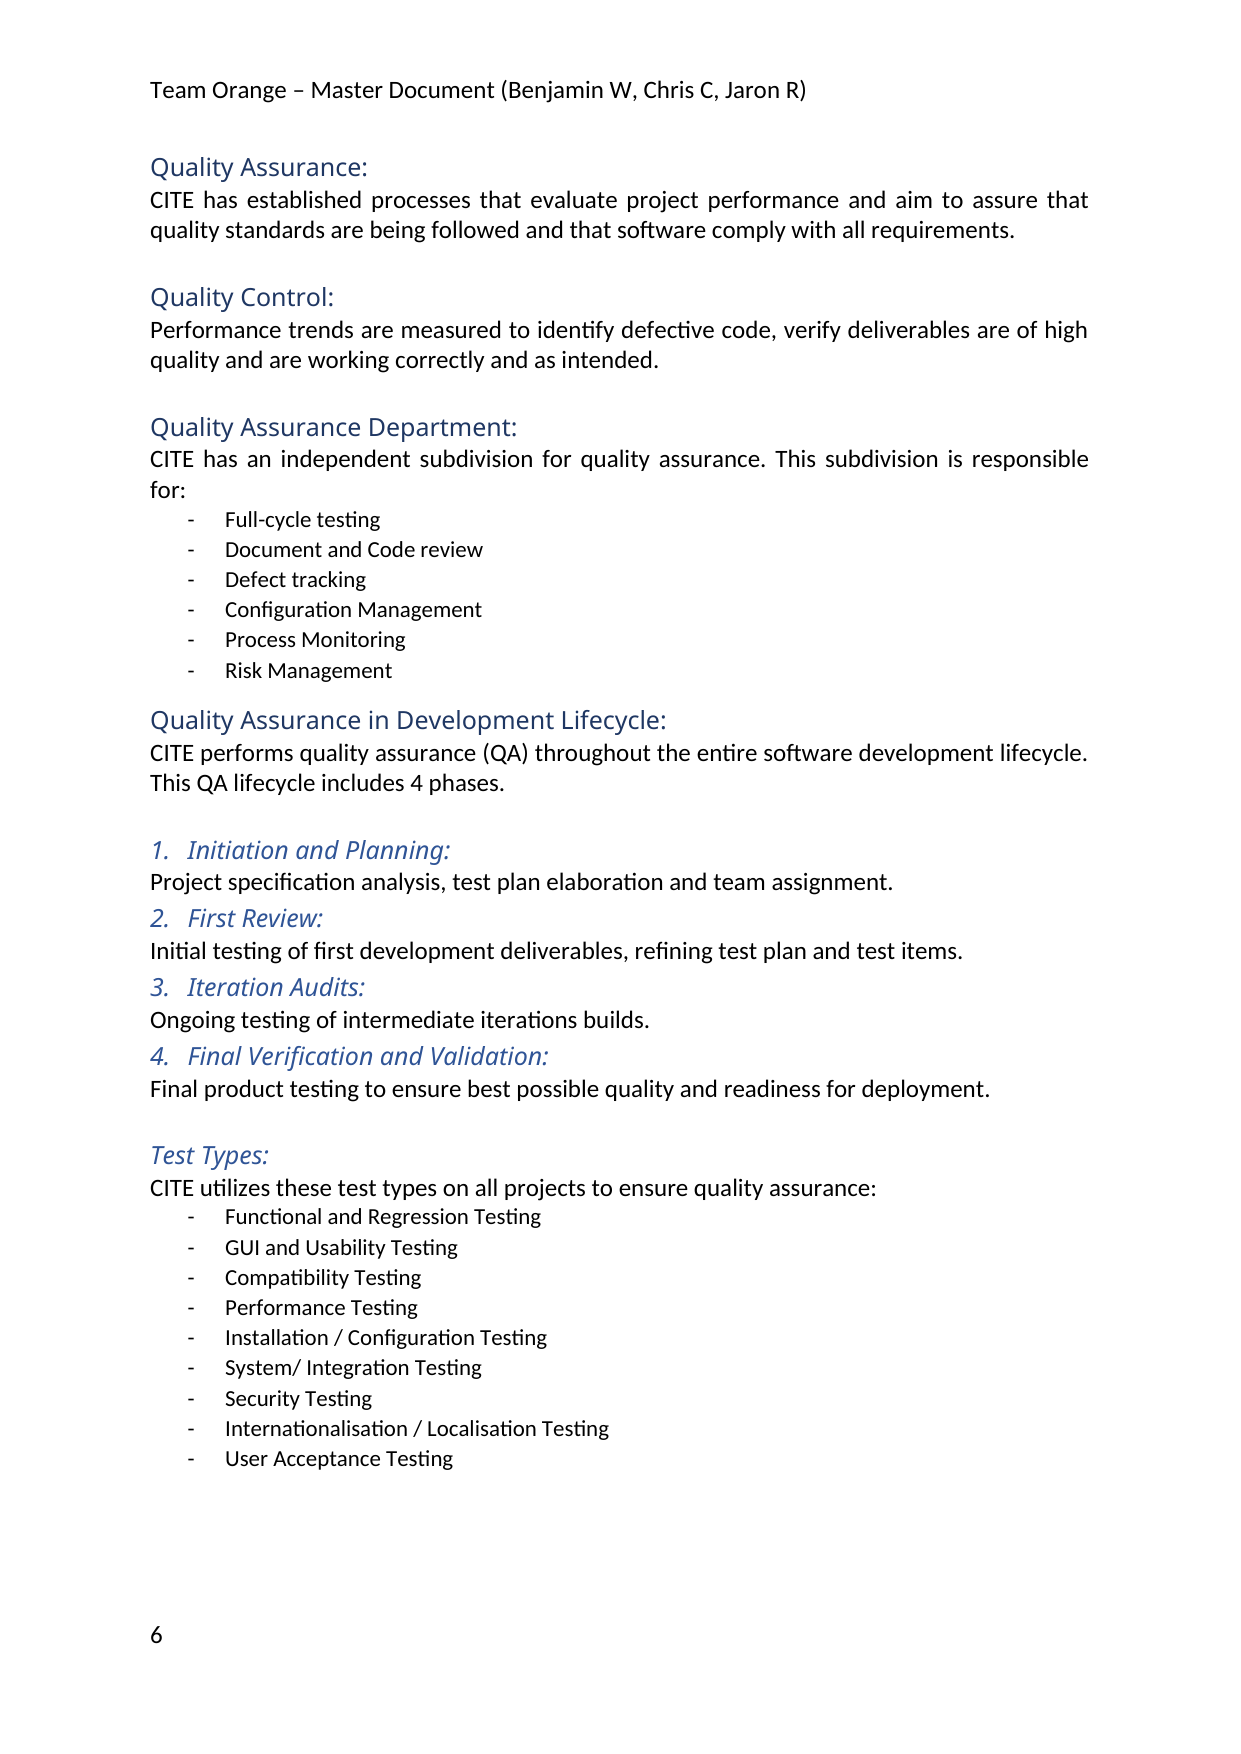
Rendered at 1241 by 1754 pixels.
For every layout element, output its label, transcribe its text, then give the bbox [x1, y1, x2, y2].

list System/ Integration Testing [187, 1353, 1090, 1382]
list Security Testing [187, 1384, 1090, 1412]
list Full-cycle testing [187, 505, 1090, 533]
subtitle Quality Assurance in Development Lifecycle: [150, 703, 1090, 737]
text Performance trends are measured to identify defective code, verify deliverables are of high quality and are working correctly and as intended. [150, 314, 1090, 375]
subtitle Quality Assurance Department: [150, 409, 1090, 444]
text CITE has established processes that evaluate project performance and aim to assure that quality standards are being followed and that software comply with all requirements. [150, 184, 1090, 245]
subtitle Iteration Audits: [150, 970, 1090, 1004]
list Document and Code review [187, 535, 1090, 563]
text Final product testing to ensure best possible quality and readiness for deployment. [150, 1073, 1090, 1103]
list Configuration Management [187, 595, 1090, 623]
text CITE has an independent subdivision for quality assurance. This subdivision is responsible for: [150, 444, 1090, 505]
list Risk Management [187, 656, 1090, 684]
subtitle Quality Control: [150, 280, 1090, 314]
list Installation / Configuration Testing [187, 1323, 1090, 1351]
list Defect tracking [187, 565, 1090, 593]
list User Acceptance Testing [187, 1444, 1090, 1472]
list GUI and Usability Testing [187, 1233, 1090, 1261]
text CITE utilizes these test types on all projects to ensure quality assurance: [150, 1172, 1090, 1202]
list Performance Testing [187, 1293, 1090, 1321]
text Initial testing of first development deliverables, refining test plan and test items. [150, 935, 1090, 966]
subtitle Quality Assurance: [150, 150, 1090, 184]
subtitle First Review: [150, 901, 1090, 935]
subtitle Test Types: [150, 1138, 1090, 1172]
list Compatibility Testing [187, 1263, 1090, 1291]
list Process Monitoring [187, 626, 1090, 653]
text Ongoing testing of intermediate iterations builds. [150, 1004, 1090, 1034]
list Internationalisation / Localisation Testing [187, 1414, 1090, 1442]
text CITE performs quality assurance (QA) throughout the entire software development lifecycle. This QA lifecycle includes 4 phases. [150, 737, 1090, 798]
subtitle Final Verification and Validation: [150, 1039, 1090, 1073]
subtitle Initiation and Planning: [150, 832, 1090, 866]
text Project specification analysis, test plan elaboration and team assignment. [150, 866, 1090, 897]
list Functional and Regression Testing [187, 1202, 1090, 1231]
